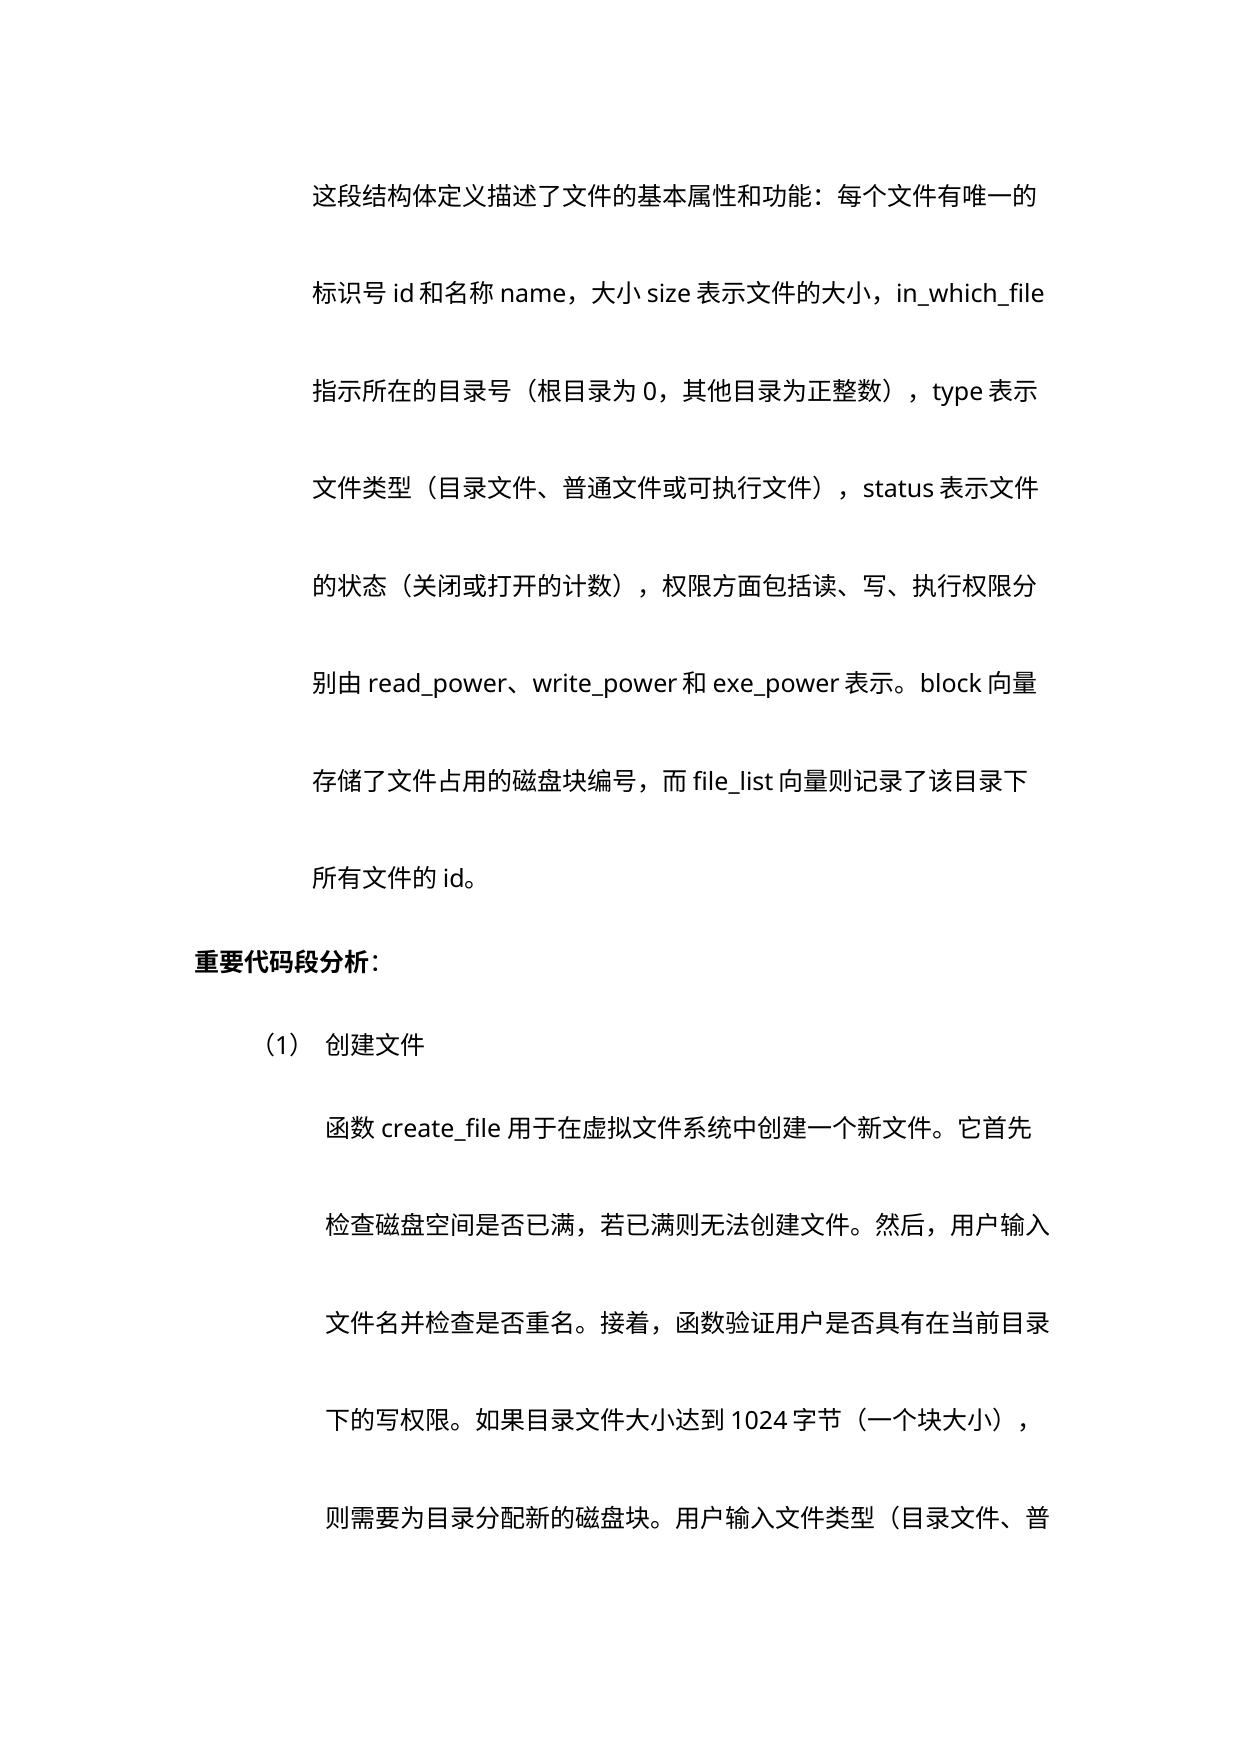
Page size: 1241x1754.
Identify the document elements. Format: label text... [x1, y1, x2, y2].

text 重要代码段分析： [187, 928, 1053, 993]
list 这段结构体定义描述了文件的基本属性和功能：每个文件有唯一的标识号id和名称name，大小size表示文件的大小，in_which_file指示所在的目录号（根目录为0，其他目录为正整数），type表示文件类型（目录文件、普通文件或可执行文件），status表示文件的状态（关闭或打开的计数），权限方面包括读、写、执行权限分别由read_power、write_power和exe_power表示。block向量存储了文件占用的磁盘块编号，而file_list向量则记录了该目录下所有文件的id。 [313, 162, 1053, 909]
list 创建文件 [250, 1011, 1053, 1076]
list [325, 1094, 1053, 1549]
